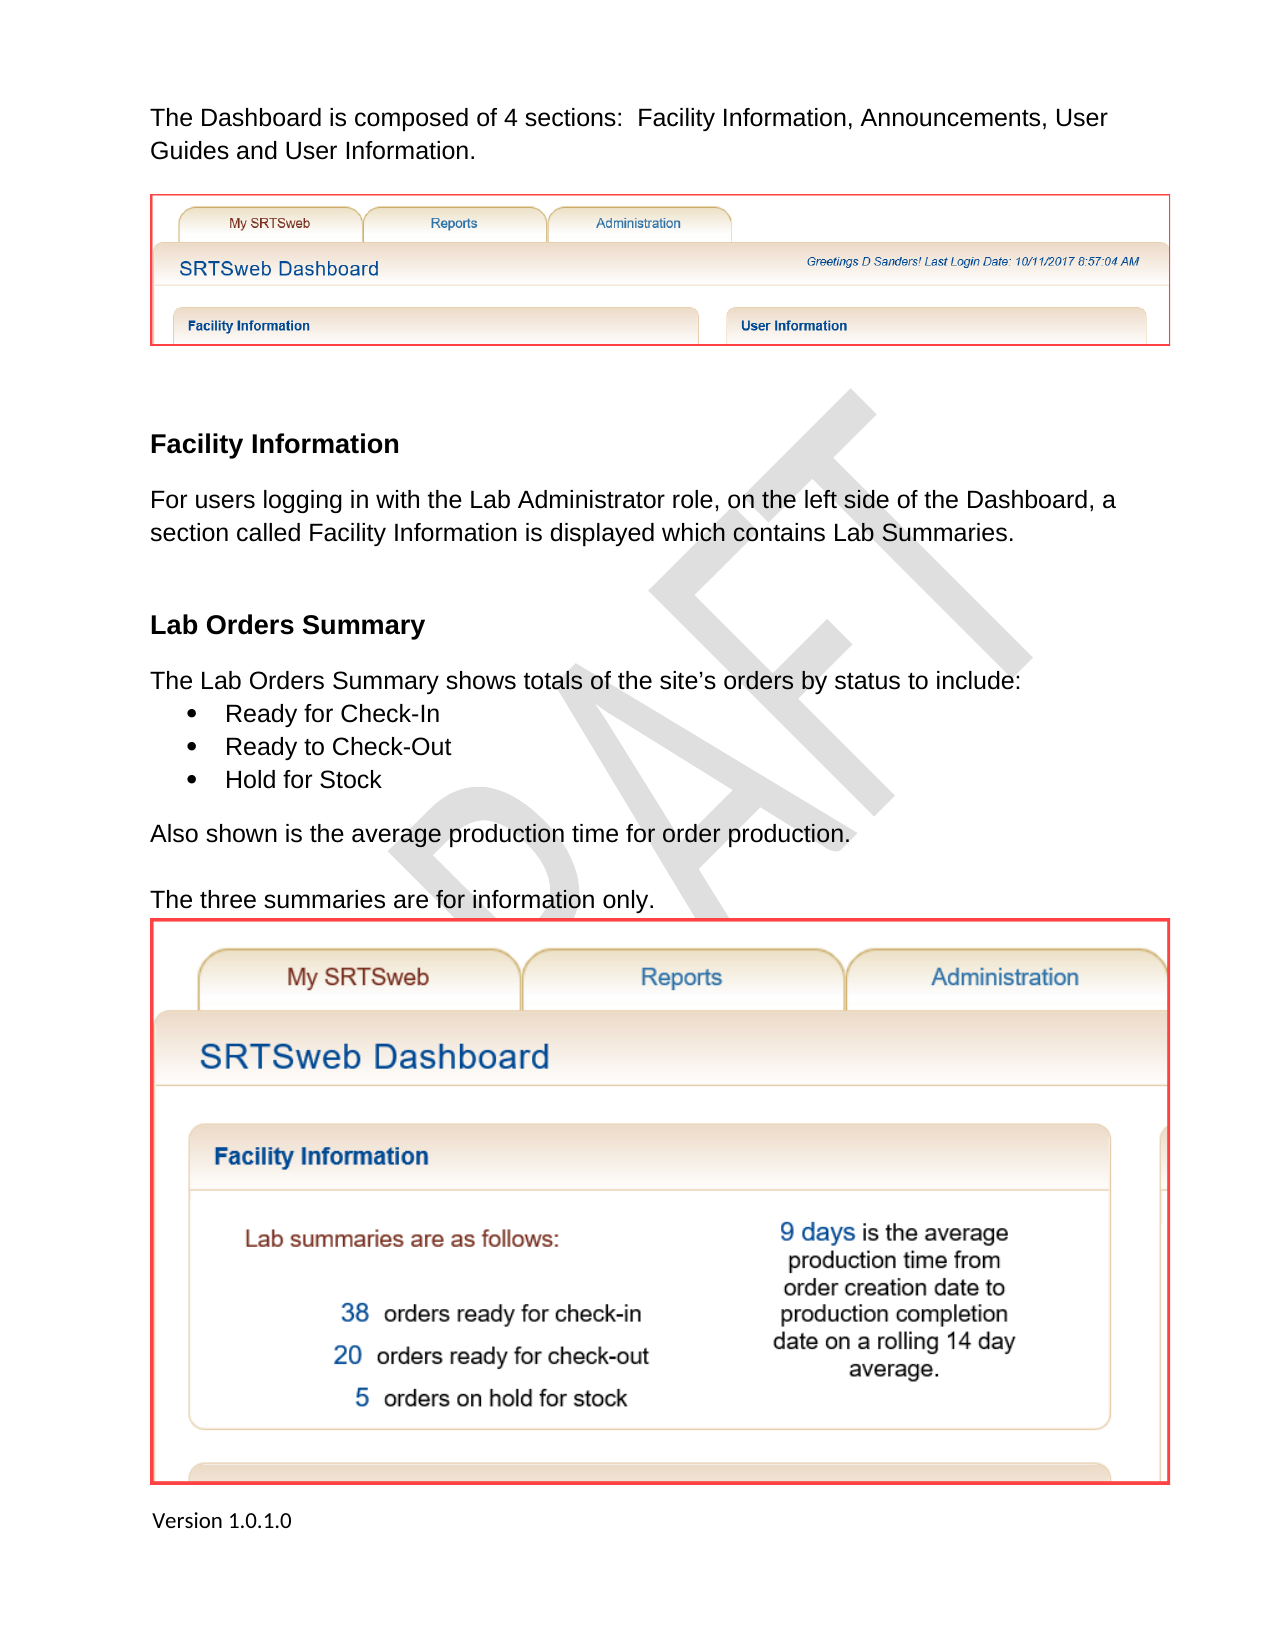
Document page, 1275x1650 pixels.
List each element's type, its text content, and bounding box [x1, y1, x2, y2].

picture [150, 918, 1171, 1485]
list Hold for Stock [187, 765, 1170, 794]
text For users logging in with the Lab Administrator role, on the left side of the Dashboard, a section called Facility Information is displayed which contains Lab Summaries. [150, 485, 1170, 547]
picture [150, 194, 1171, 346]
text The Lab Orders Summary shows totals of the site’s orders by status to include: [150, 666, 1170, 695]
subtitle Lab Orders Summary [150, 609, 1170, 641]
text The three summaries are for information only. [150, 885, 1170, 914]
text Also shown is the average production time for order production. [150, 819, 1170, 848]
list Ready for Check-In [187, 699, 1170, 728]
subtitle Facility Information [150, 428, 1170, 460]
text The Dashboard is composed of 4 sections: Facility Information, Announcements, User Guides and User Information. [150, 103, 1170, 165]
list Ready to Check-Out [187, 732, 1170, 761]
